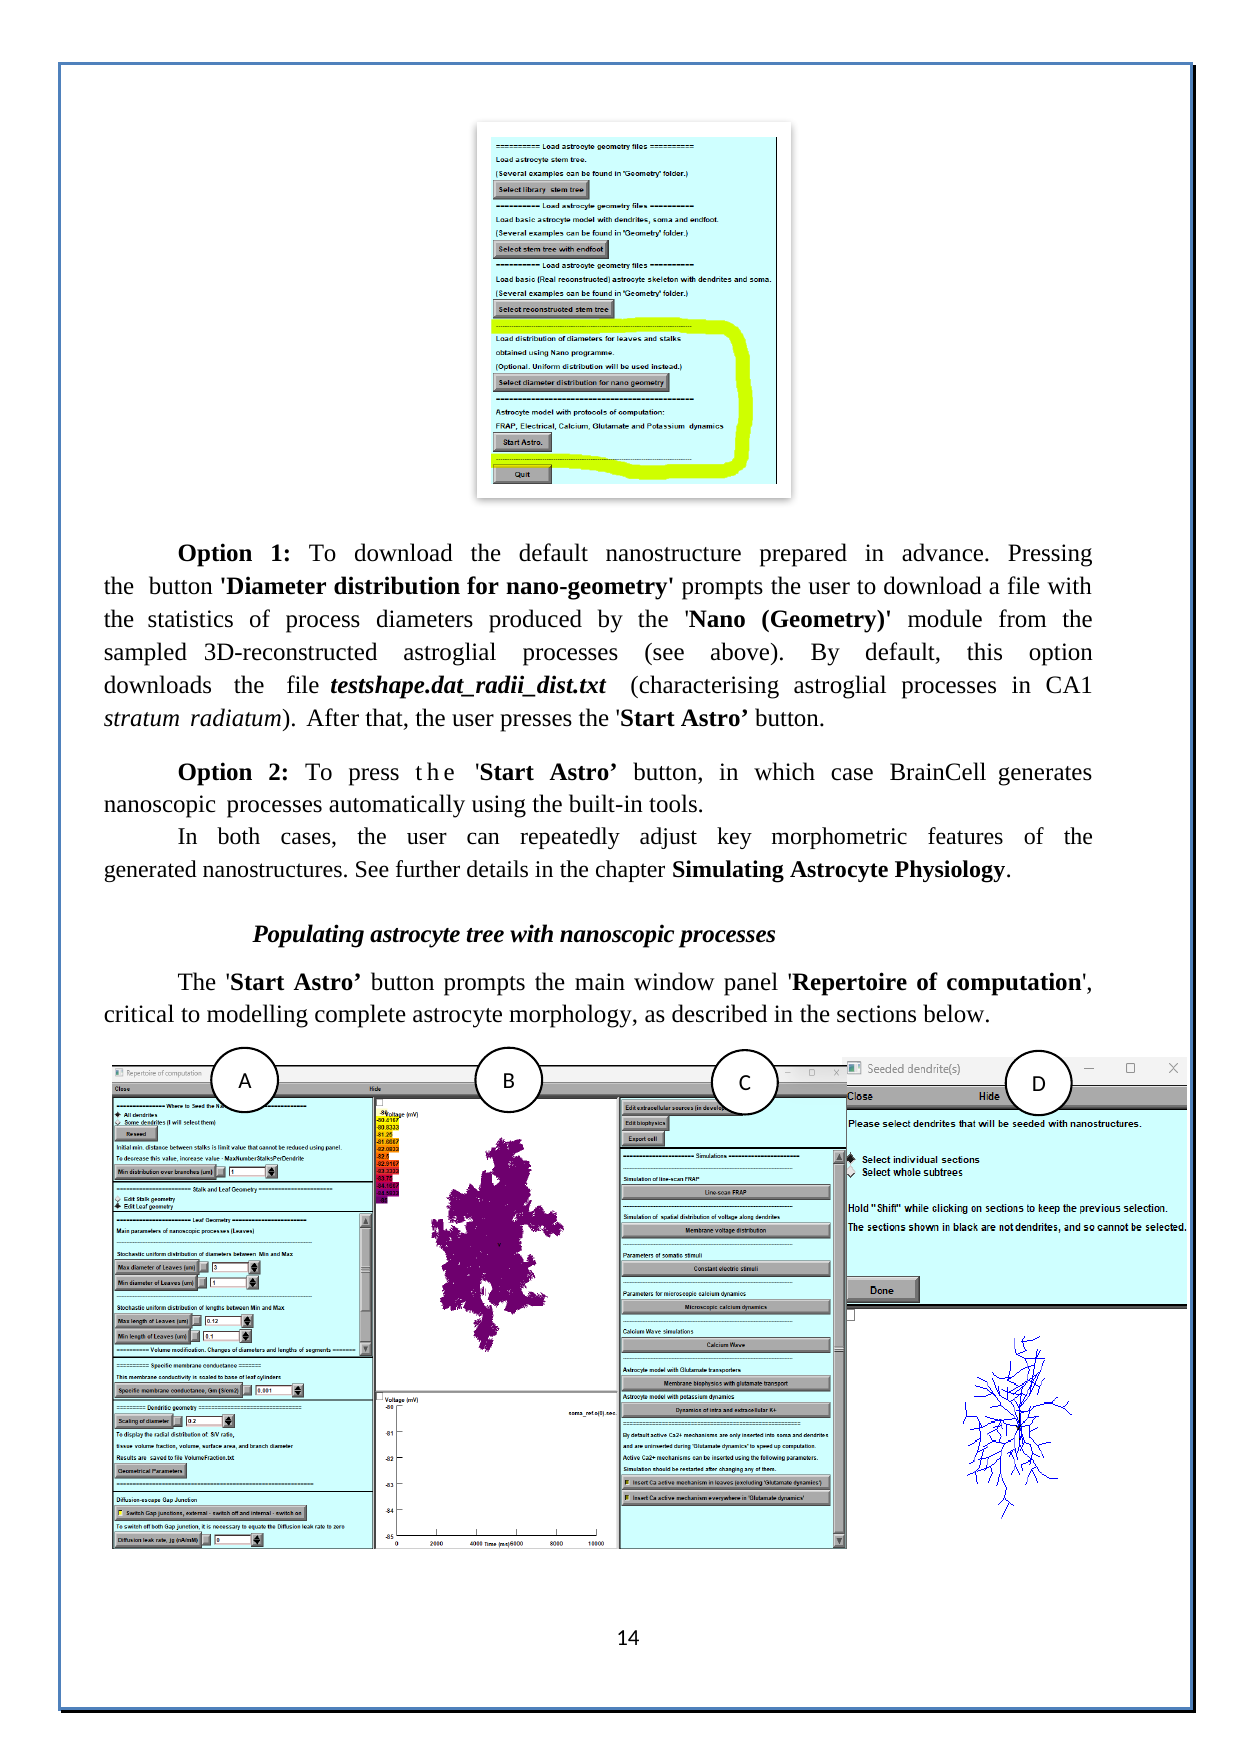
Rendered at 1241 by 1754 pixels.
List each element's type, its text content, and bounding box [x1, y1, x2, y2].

text The 'Start Astro’ button prompts the main window panel 'Repertoire of computation', critical to modelling complete astrocyte morphology, as described in the sections below. [103, 967, 1093, 1028]
picture [491, 137, 777, 484]
text Option 1: To download the default nanostructure prepared in advance. Pressing the button 'Diameter distribution for nano-geometry' prompts the user to download a file with the statistics of process diameters produced by the 'Nano (Geometry)' module from the sampled 3D-reconstructed astroglial processes (see above). By default, this option downloads the file testshape.dat_radii_dist.txt (characterising astroglial processes in CA1 stratum radiatum). After that, the user presses the 'Start Astro’ button. [103, 538, 1093, 732]
subtitle Populating astrocyte tree with nanoscopic processes [178, 919, 1093, 948]
picture [112, 1057, 1187, 1549]
text In both cases, the user can repeatedly adjust key morphometric features of the generated nanostructures. See further details in the chapter Simulating Astrocyte Physiology. [103, 822, 1093, 883]
text Option 2: To press the 'Start Astro’ button, in which case BrainCell generates nanoscopic processes automatically using the built-in tools. [103, 757, 1093, 818]
